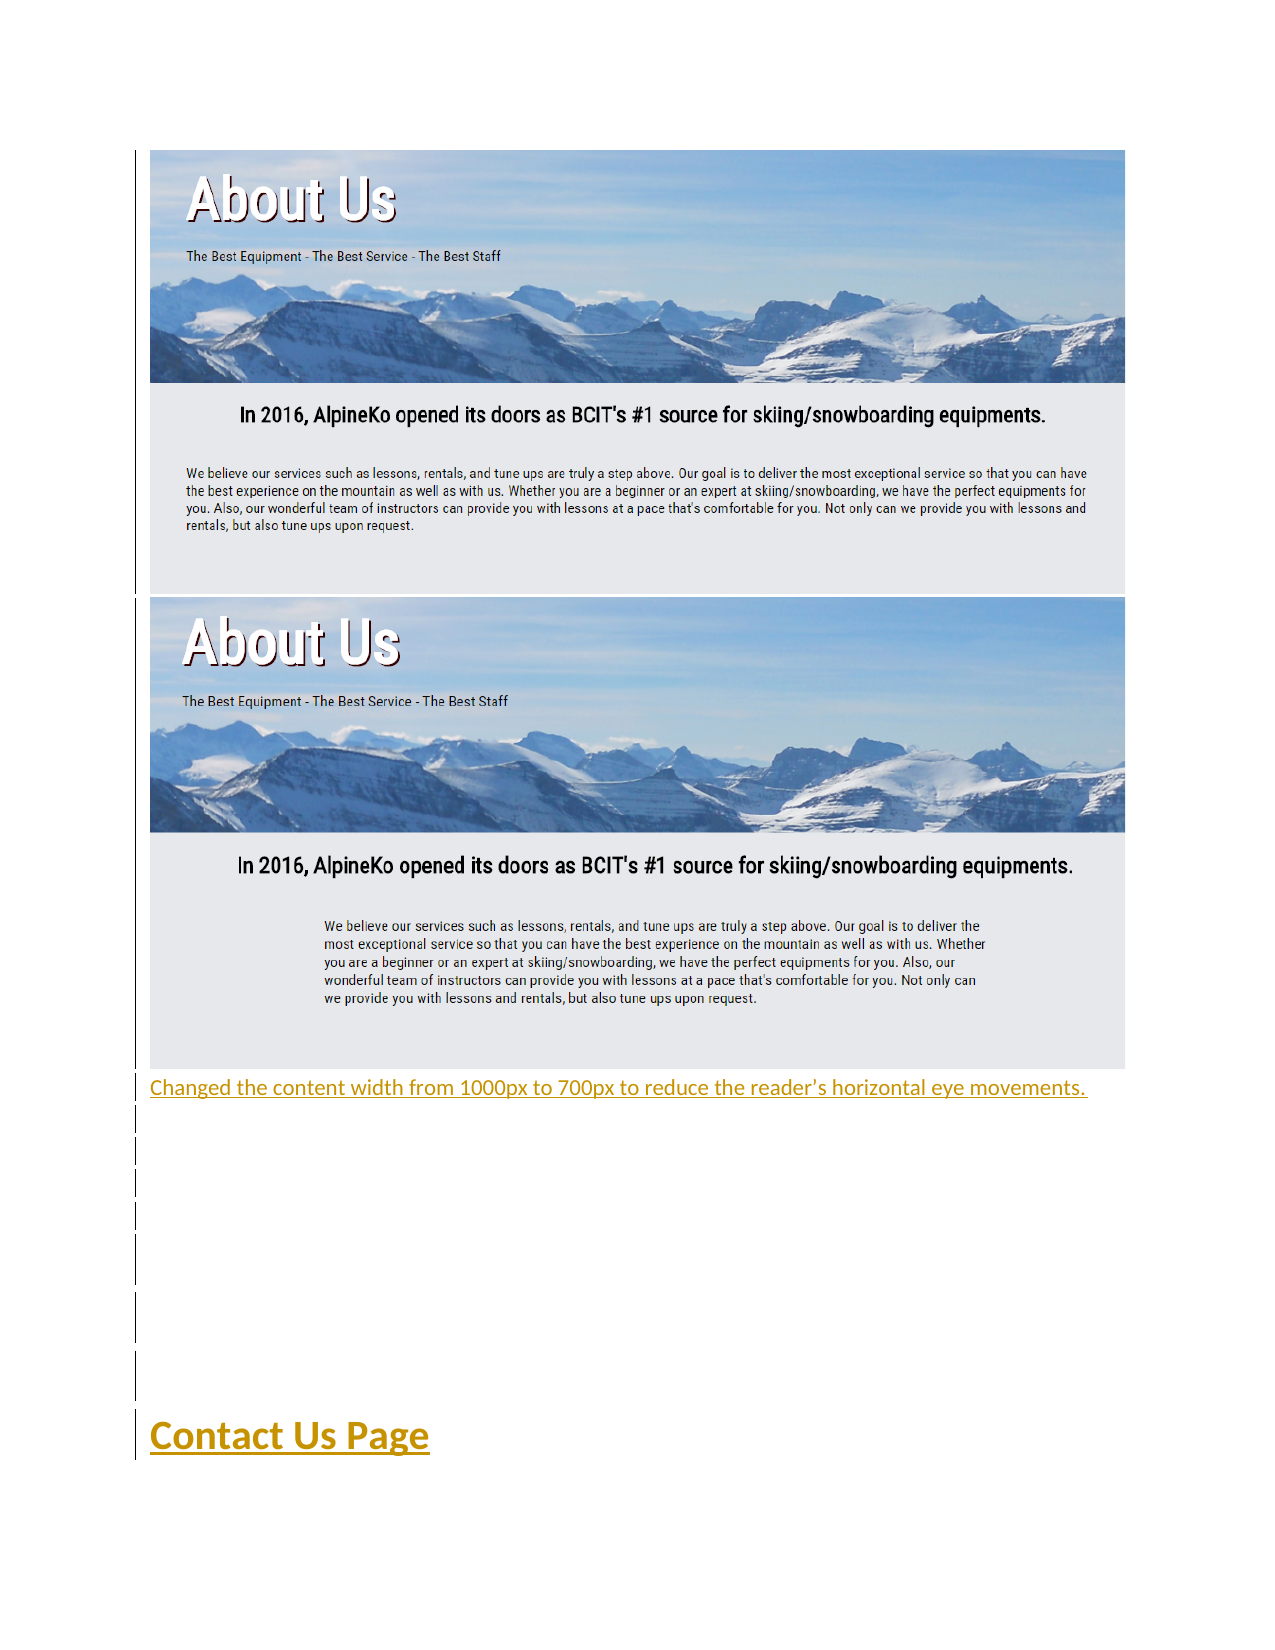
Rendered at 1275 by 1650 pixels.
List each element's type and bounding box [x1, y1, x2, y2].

picture [150, 597, 1125, 1069]
picture [150, 150, 1125, 594]
